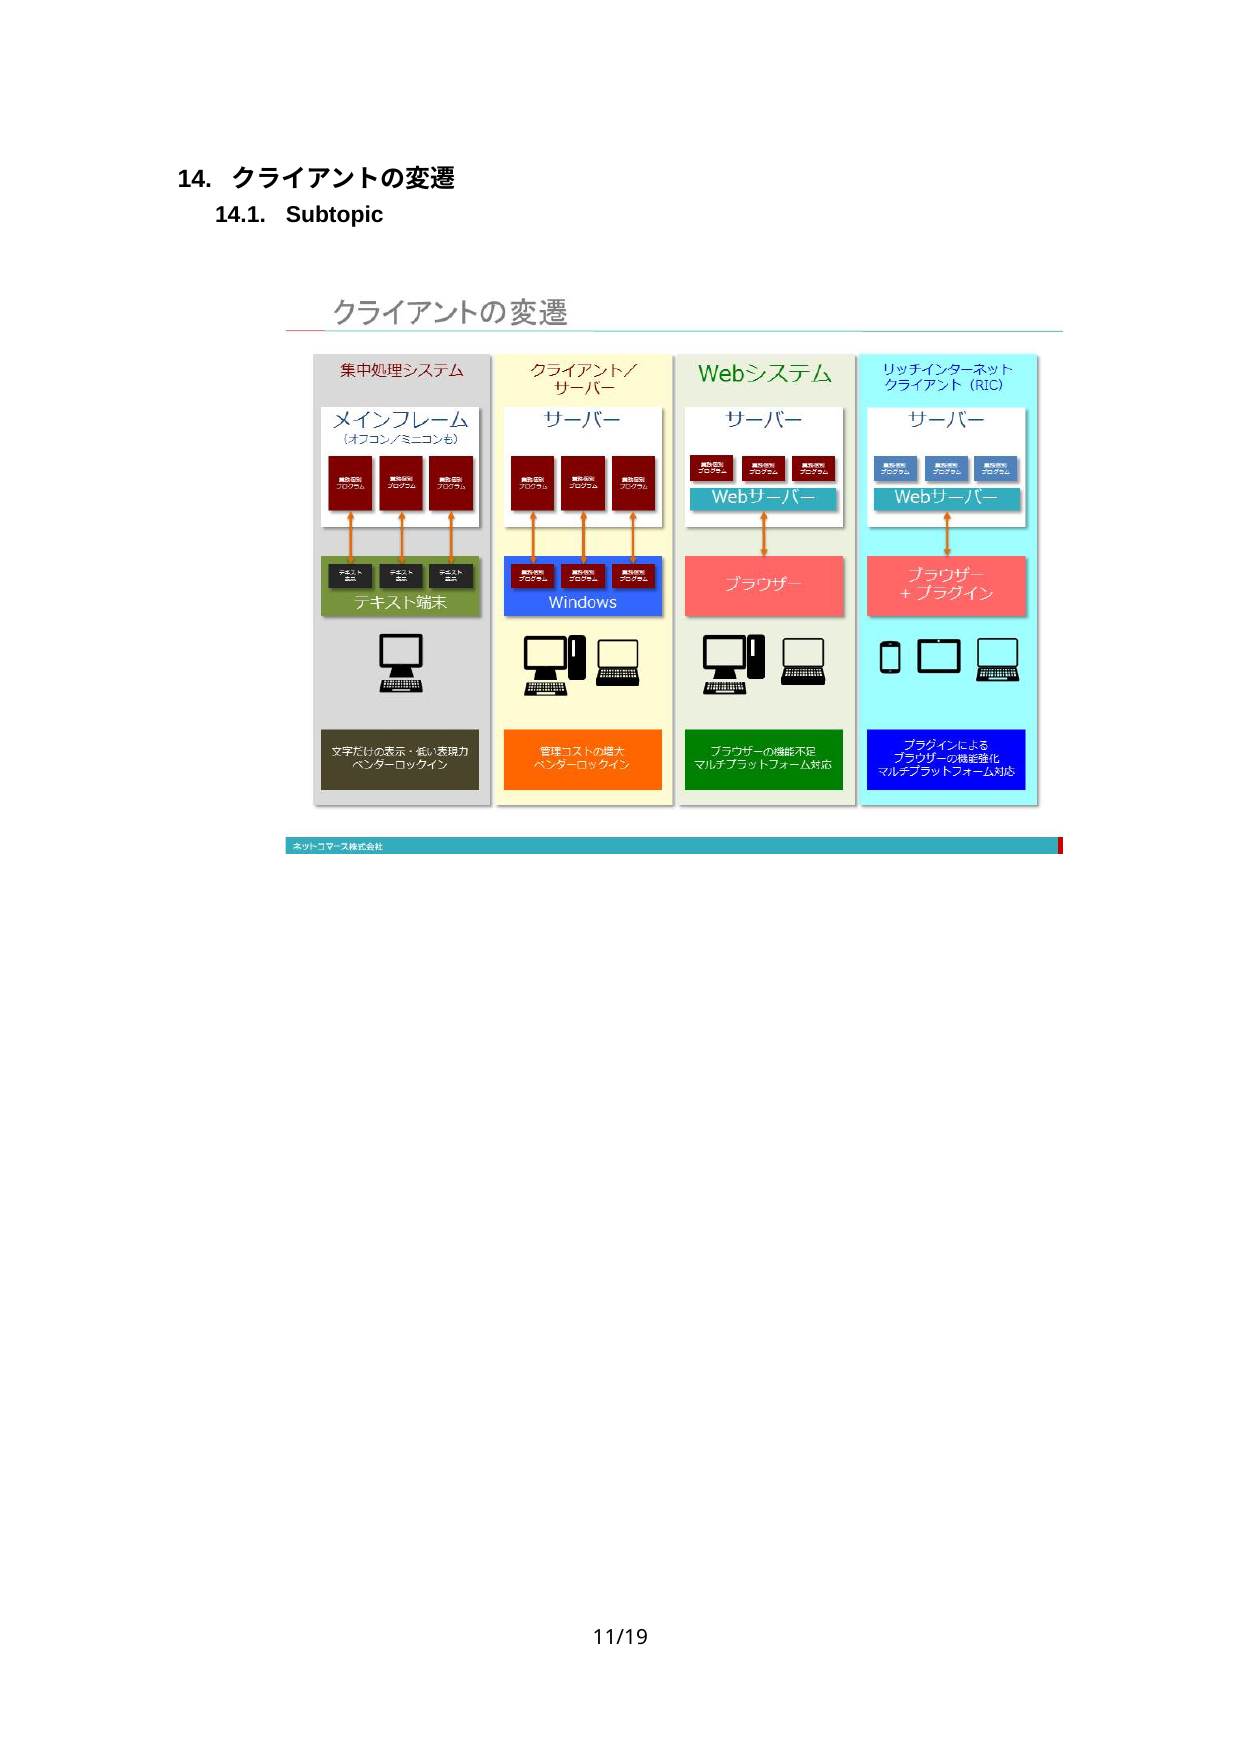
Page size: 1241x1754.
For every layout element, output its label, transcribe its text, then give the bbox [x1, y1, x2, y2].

subtitle クライアントの変遷 [177, 158, 1063, 196]
picture [285, 270, 1063, 854]
subtitle Subtopic [215, 196, 1058, 233]
